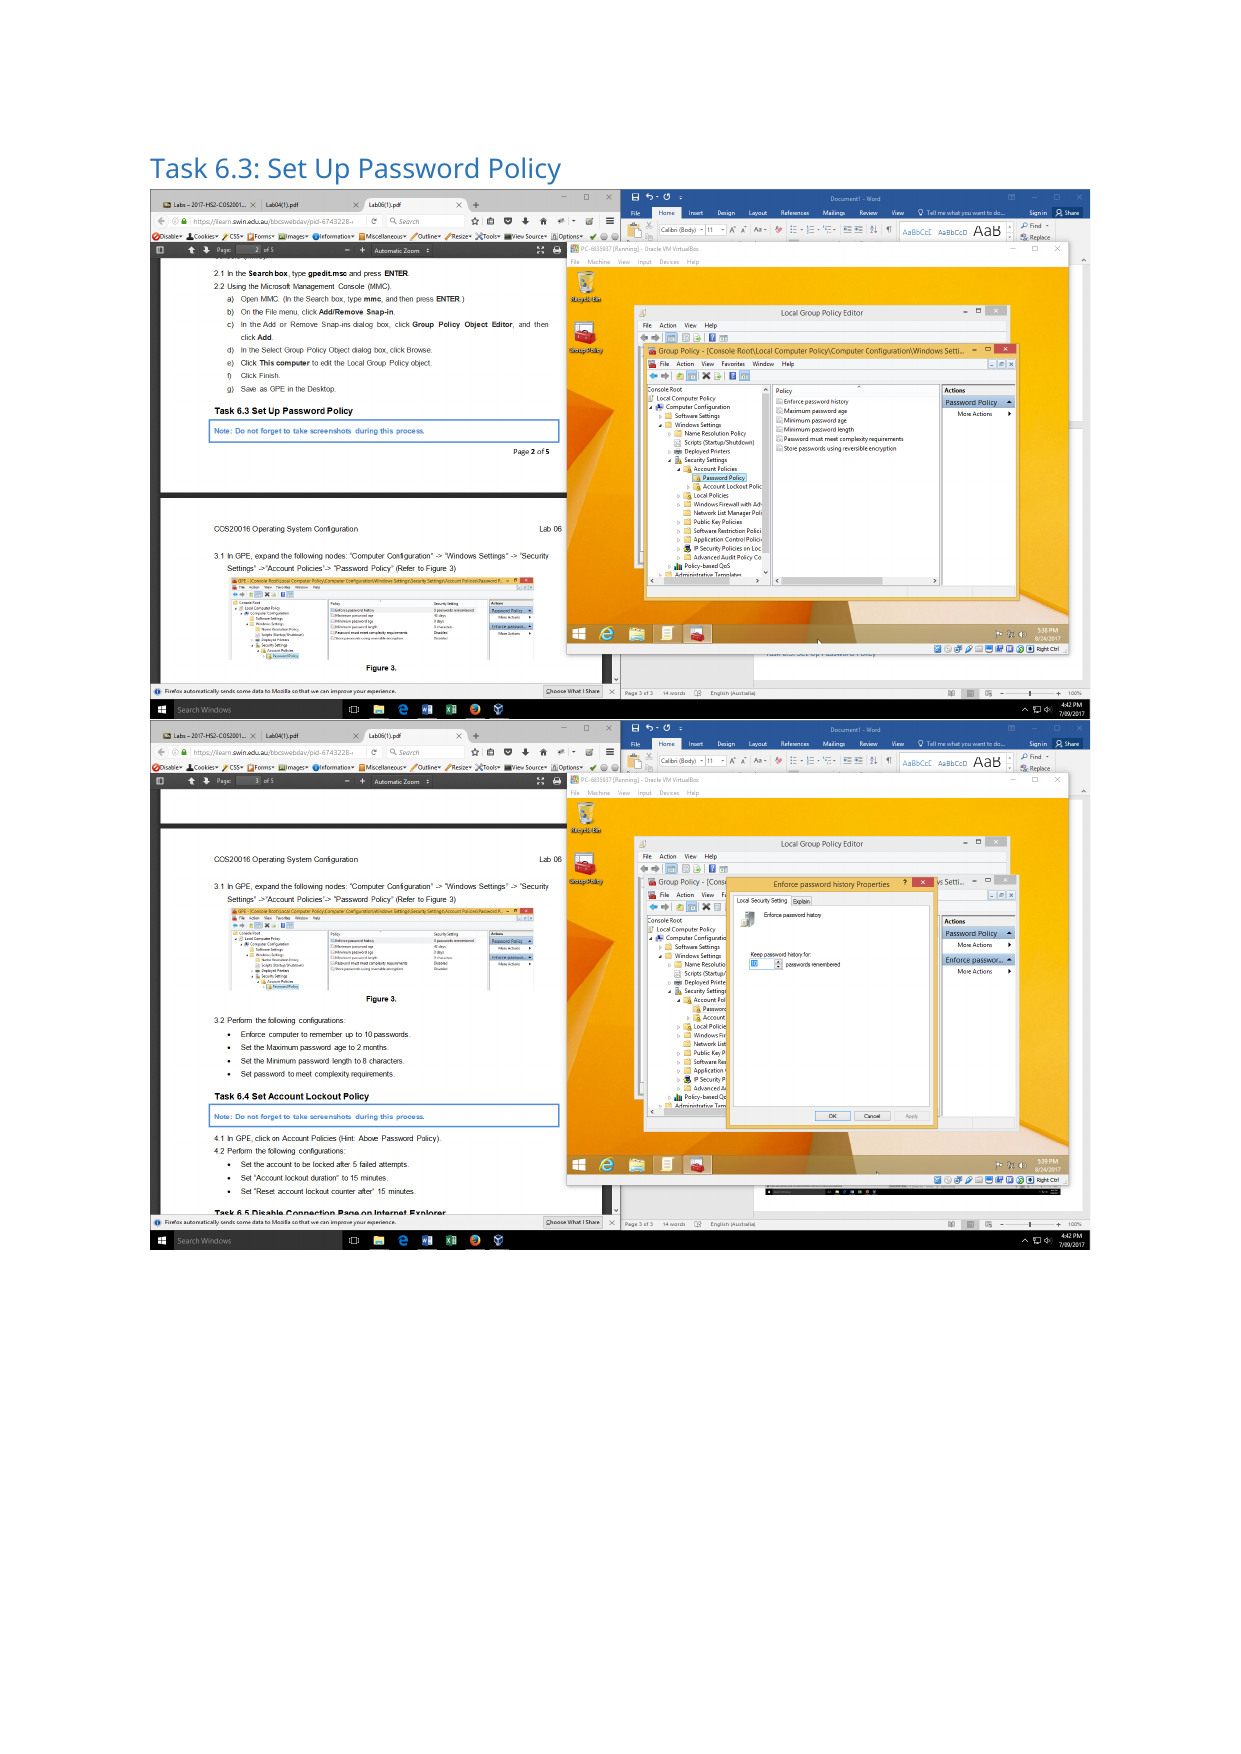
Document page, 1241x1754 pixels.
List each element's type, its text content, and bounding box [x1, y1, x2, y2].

picture [150, 189, 1091, 719]
subtitle Task 6.3: Set Up Password Policy [150, 150, 1090, 187]
picture [150, 720, 1091, 1250]
